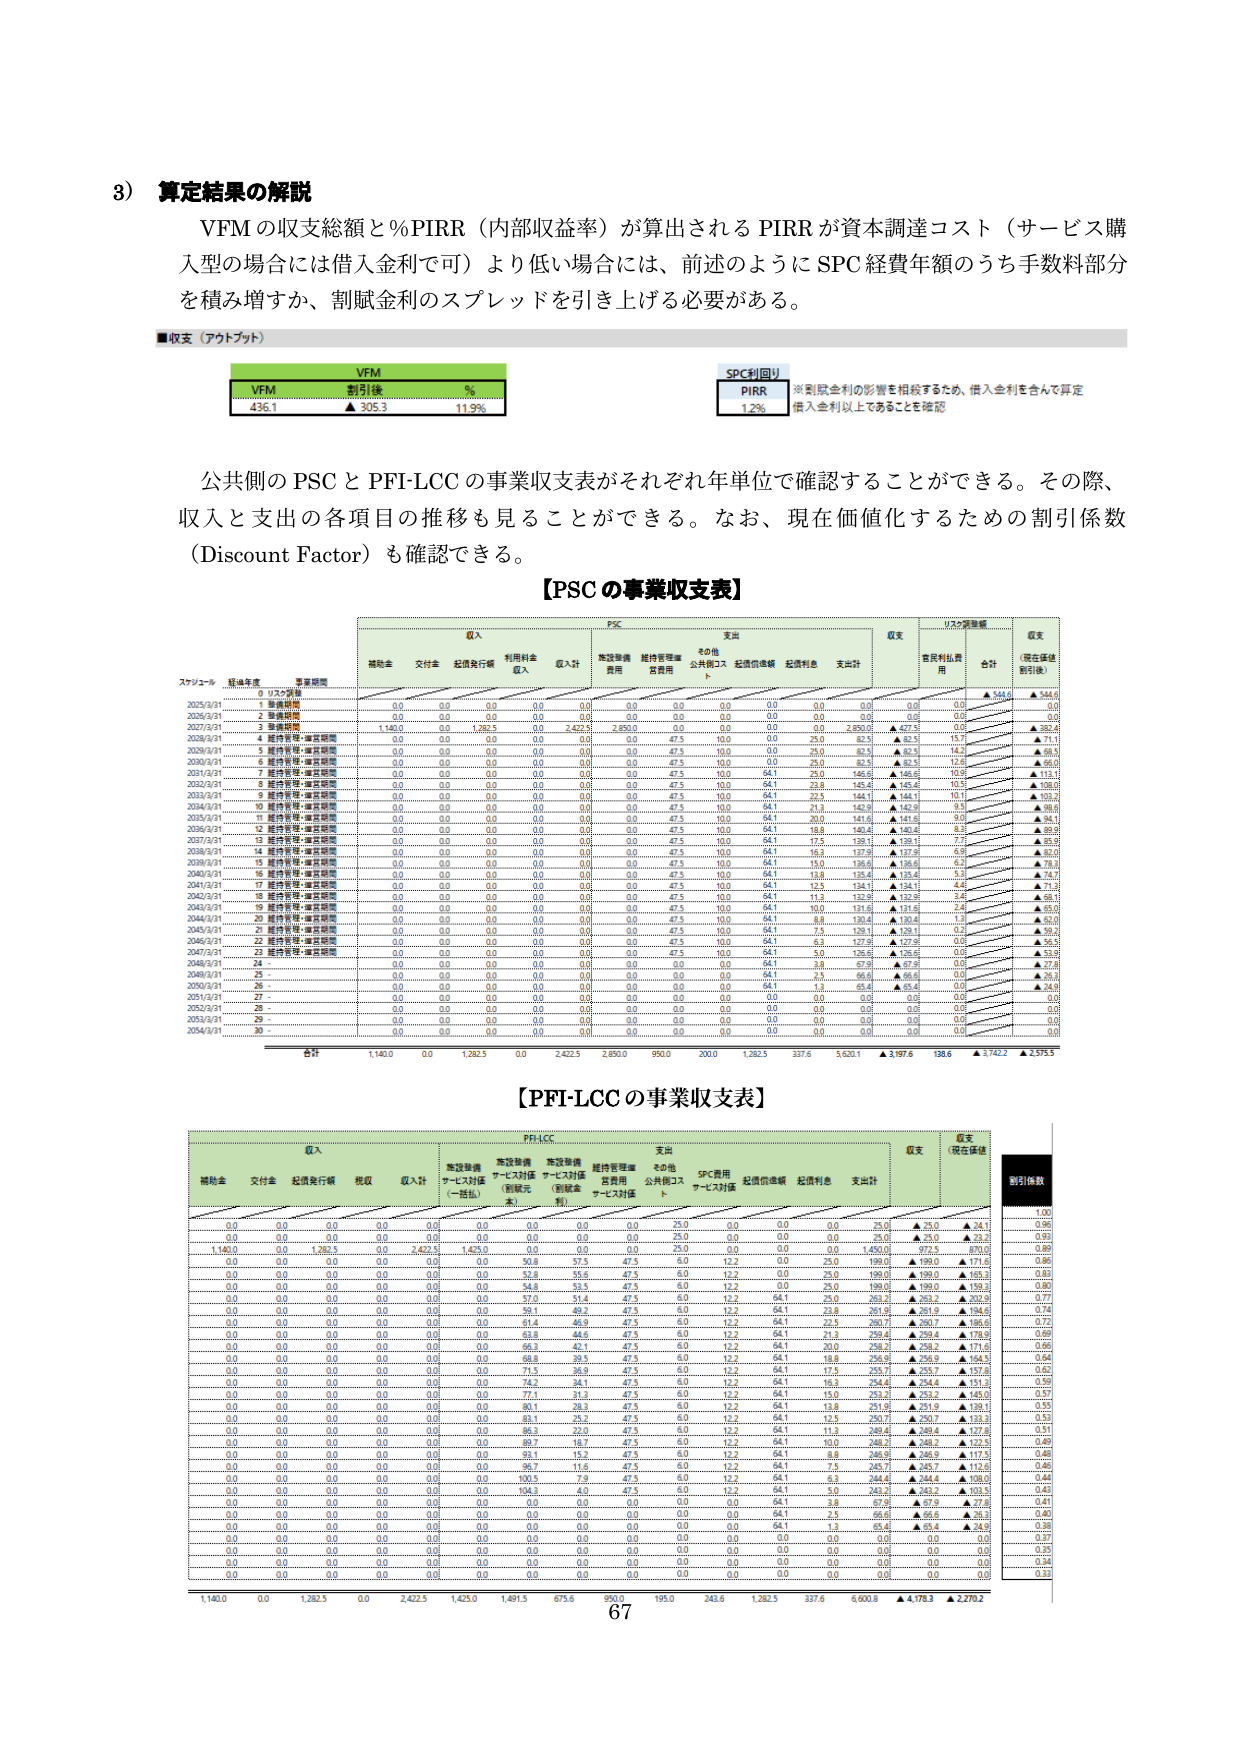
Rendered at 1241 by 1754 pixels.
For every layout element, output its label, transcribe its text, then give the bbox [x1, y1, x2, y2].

list 算定結果の解説 [112, 172, 1128, 208]
text 公共側のPSCとPFI-LCCの事業収支表がそれぞれ年単位で確認することができる。その際、収入と支出の各項目の推移も見ることができる。なお、現在価値化するための割引係数（Discount Factor）も確認できる。 [178, 462, 1128, 571]
text VFMの収支総額と％PIRR（内部収益率）が算出されるPIRRが資本調達コスト（サービス購入型の場合には借入金利で可）より低い場合には、前述のようにSPC経費年額のうち手数料部分を積み増すか、割賦金利のスプレッドを引き上げる必要がある。 [178, 208, 1128, 317]
text 【PFI-LCCの事業収支表】 [156, 1078, 1128, 1115]
text 【PSCの事業収支表】 [156, 571, 1128, 607]
picture [186, 1123, 1054, 1603]
picture [177, 611, 1064, 1061]
picture [155, 323, 1128, 420]
